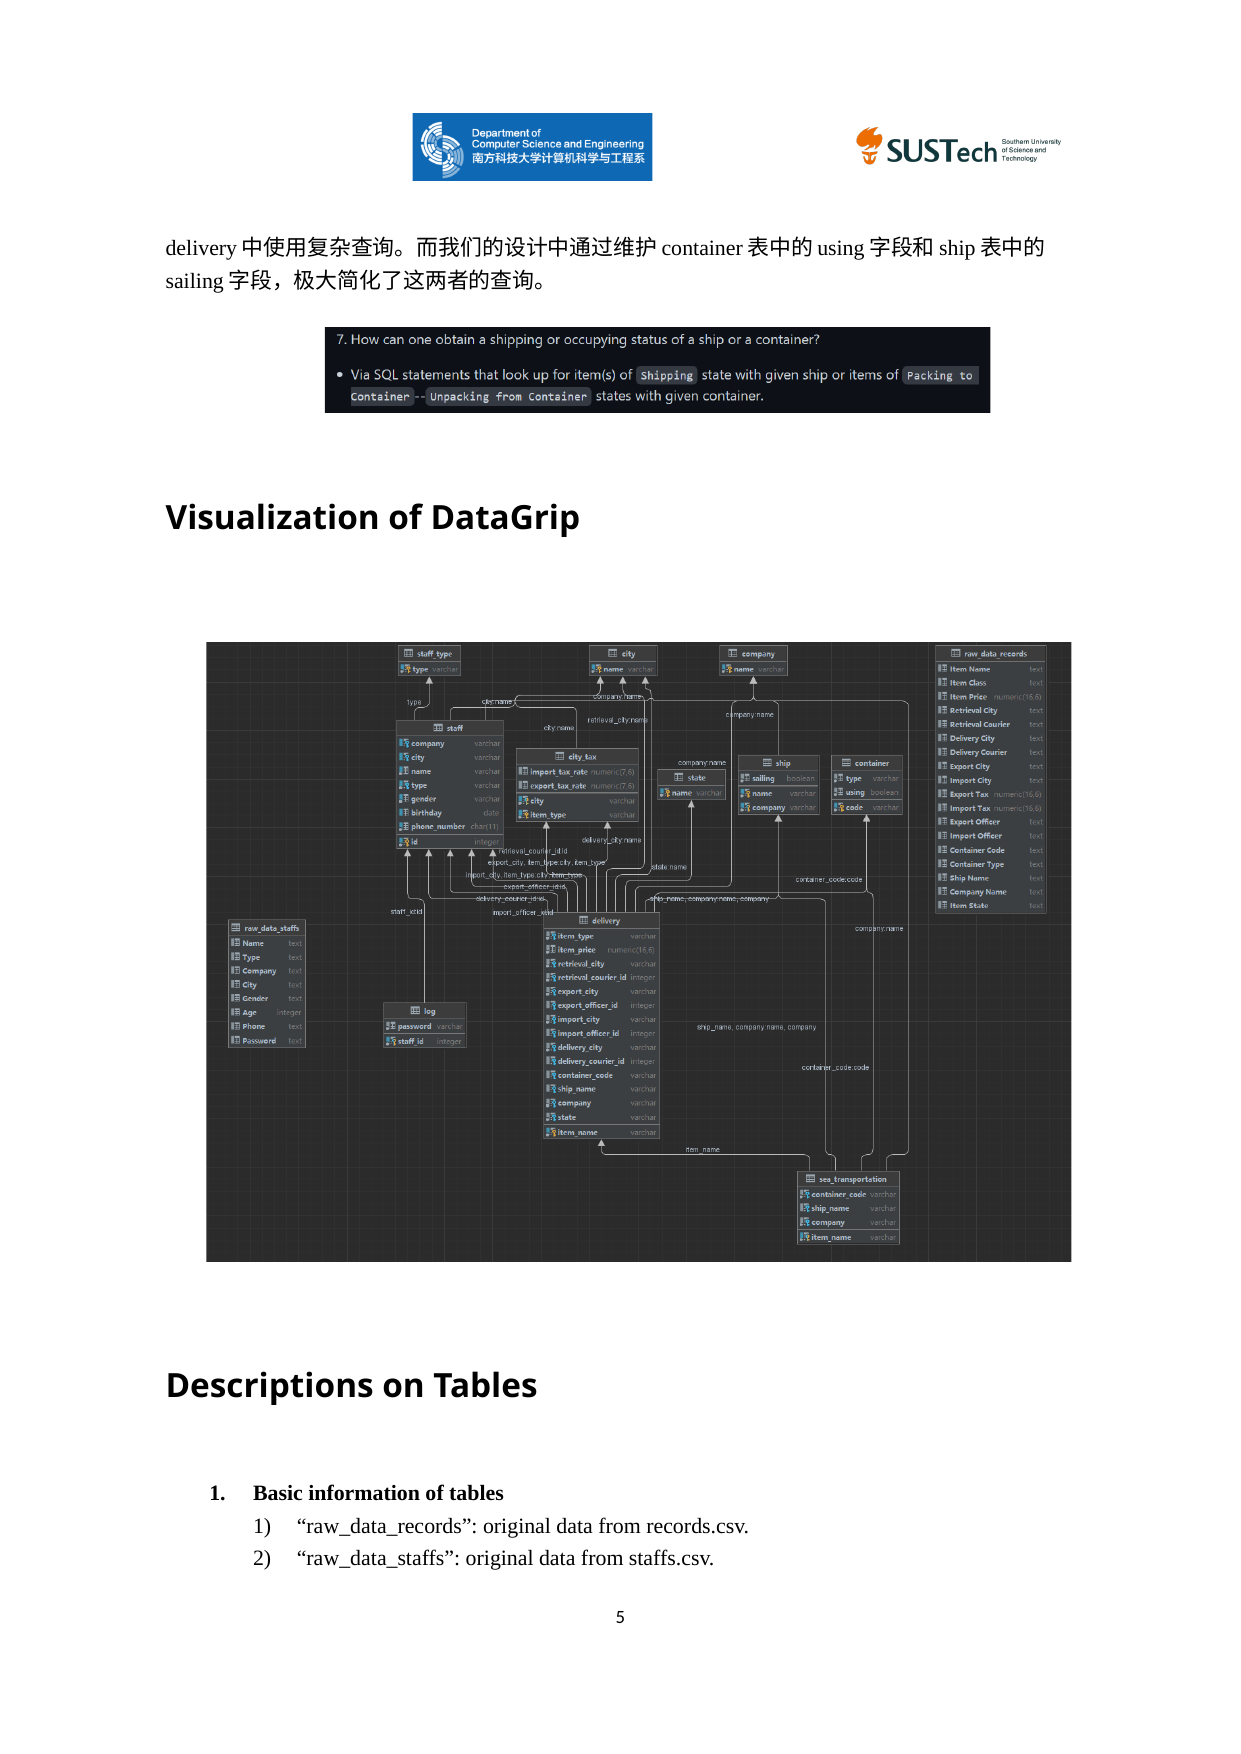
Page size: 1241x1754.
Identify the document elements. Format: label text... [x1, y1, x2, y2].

list “raw_data_records”: original data from records.csv. [253, 1509, 1075, 1542]
picture [412, 113, 653, 181]
picture [206, 642, 1072, 1262]
picture [834, 114, 1075, 181]
subtitle Descriptions on Tables [165, 1352, 1075, 1417]
list Basic information of tables [209, 1477, 1075, 1509]
list Github上给出了该查询container是否被使用以及ship是否在航行的方式，都需要在delivery中使用复杂查询。而我们的设计中通过维护container表中的using字段和ship表中的sailing字段，极大简化了这两者的查询。 [165, 230, 1075, 295]
subtitle Visualization of DataGrip [165, 484, 1075, 549]
list “raw_data_staffs”: original data from staffs.csv. [253, 1542, 1075, 1574]
picture [324, 327, 991, 413]
